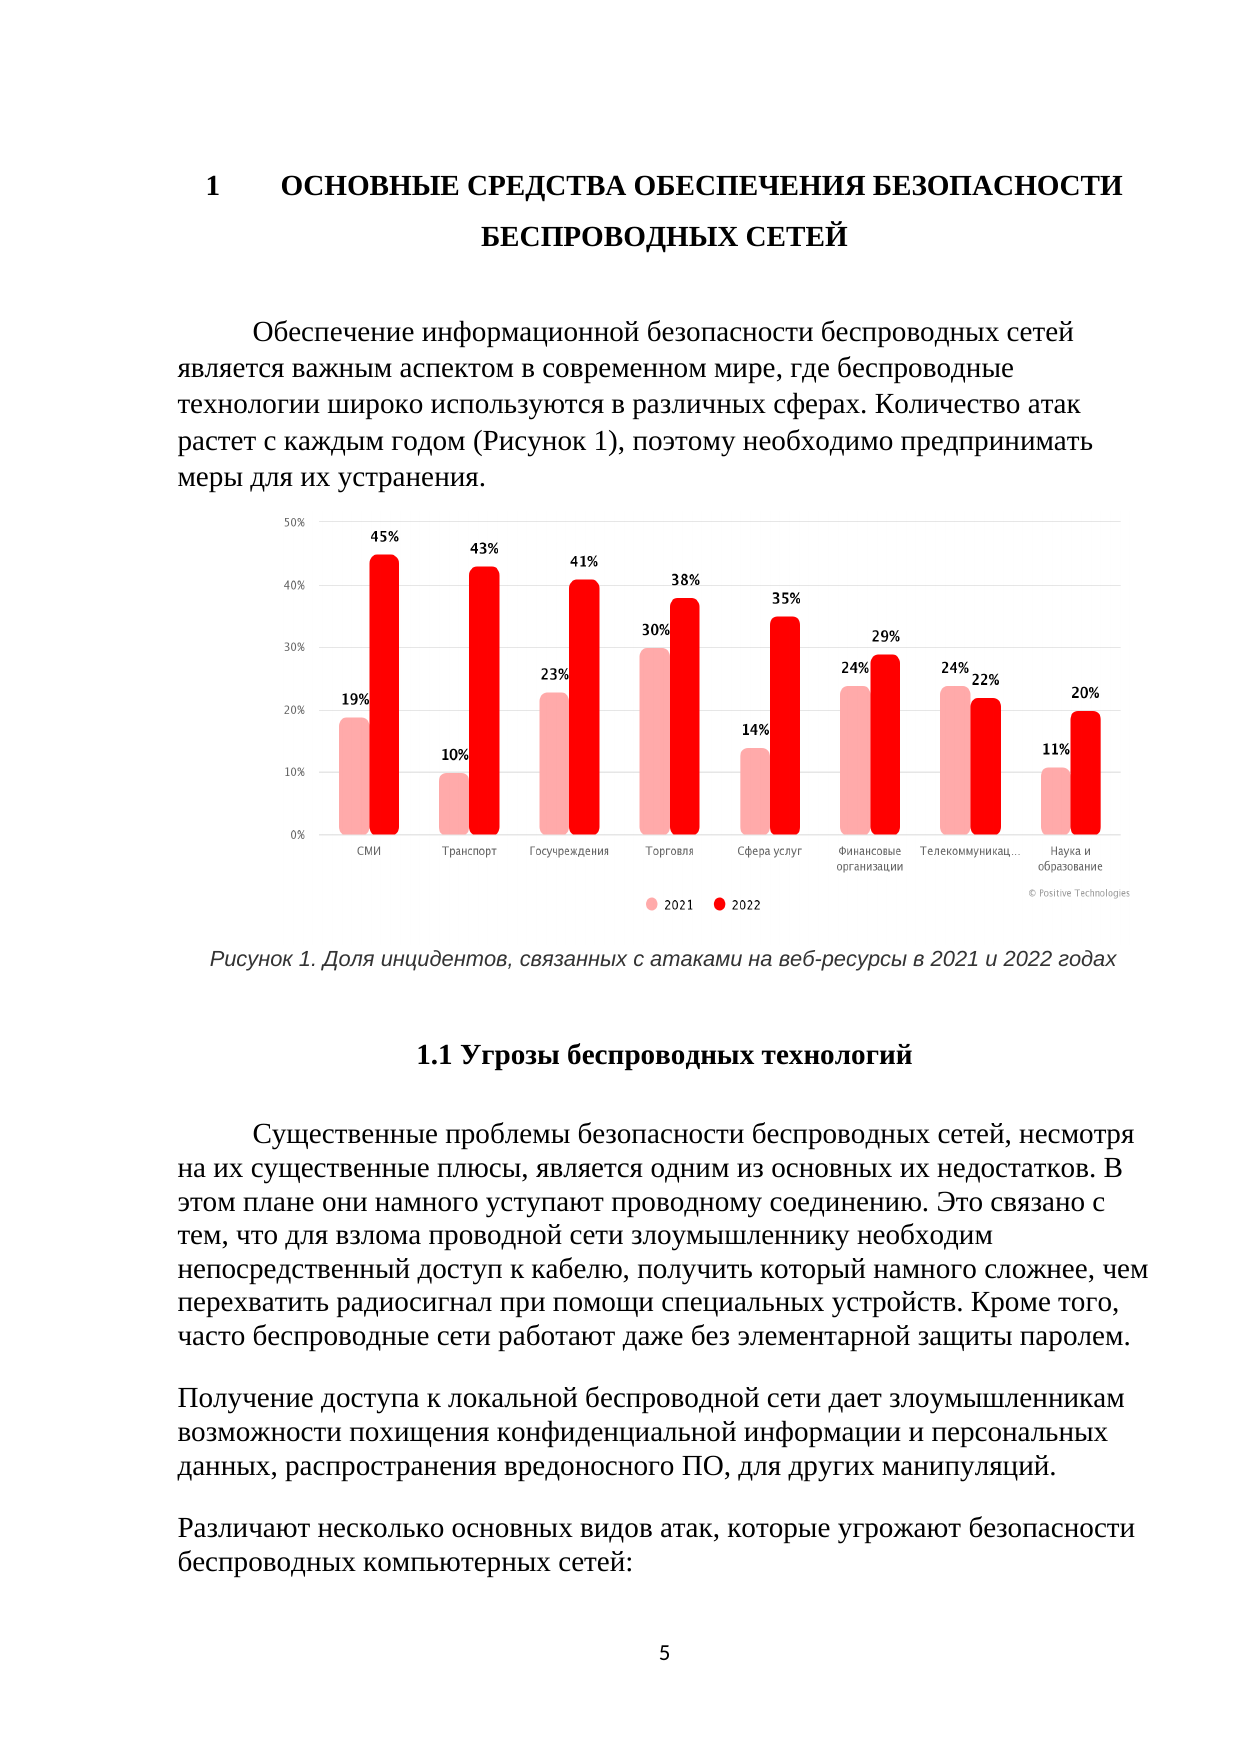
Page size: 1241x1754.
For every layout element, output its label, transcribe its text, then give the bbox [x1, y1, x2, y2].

text Получение доступа к локальной беспроводной сети дает злоумышленникам возможности похищения конфиденциальной информации и персональных данных, распространения вредоносного ПО, для других манипуляций. [177, 1381, 1152, 1481]
text Обеспечение информационной безопасности беспроводных сетей является важным аспектом в современном мире, где беспроводные технологии широко используются в различных сферах. Количество атак растет с каждым годом (Рисунок 1), поэтому необходимо предпринимать меры для их устранения. [177, 314, 1152, 492]
text Существенные проблемы безопасности беспроводных сетей, несмотря на их существенные плюсы, является одним из основных их недостатков. В этом плане они намного уступают проводному соединению. Это связано с тем, что для взлома проводной сети злоумышленнику необходим непосредственный доступ к кабелю, получить который намного сложнее, чем перехватить радиосигнал при помощи специальных устройств. Кроме того, часто беспроводные сети работают даже без элементарной защиты паролем. [177, 1117, 1152, 1351]
subtitle 1.1 Угрозы беспроводных технологий [177, 1037, 1152, 1071]
picture [274, 511, 1130, 945]
text Различают несколько основных видов атак, которые угрожают безопасности беспроводных компьютерных сетей: [177, 1510, 1152, 1577]
subtitle ОСНОВНЫЕ СРЕДСТВА ОБЕСПЕЧЕНИЯ БЕЗОПАСНОСТИ БЕСПРОВОДНЫХ СЕТЕЙ [177, 168, 1152, 252]
